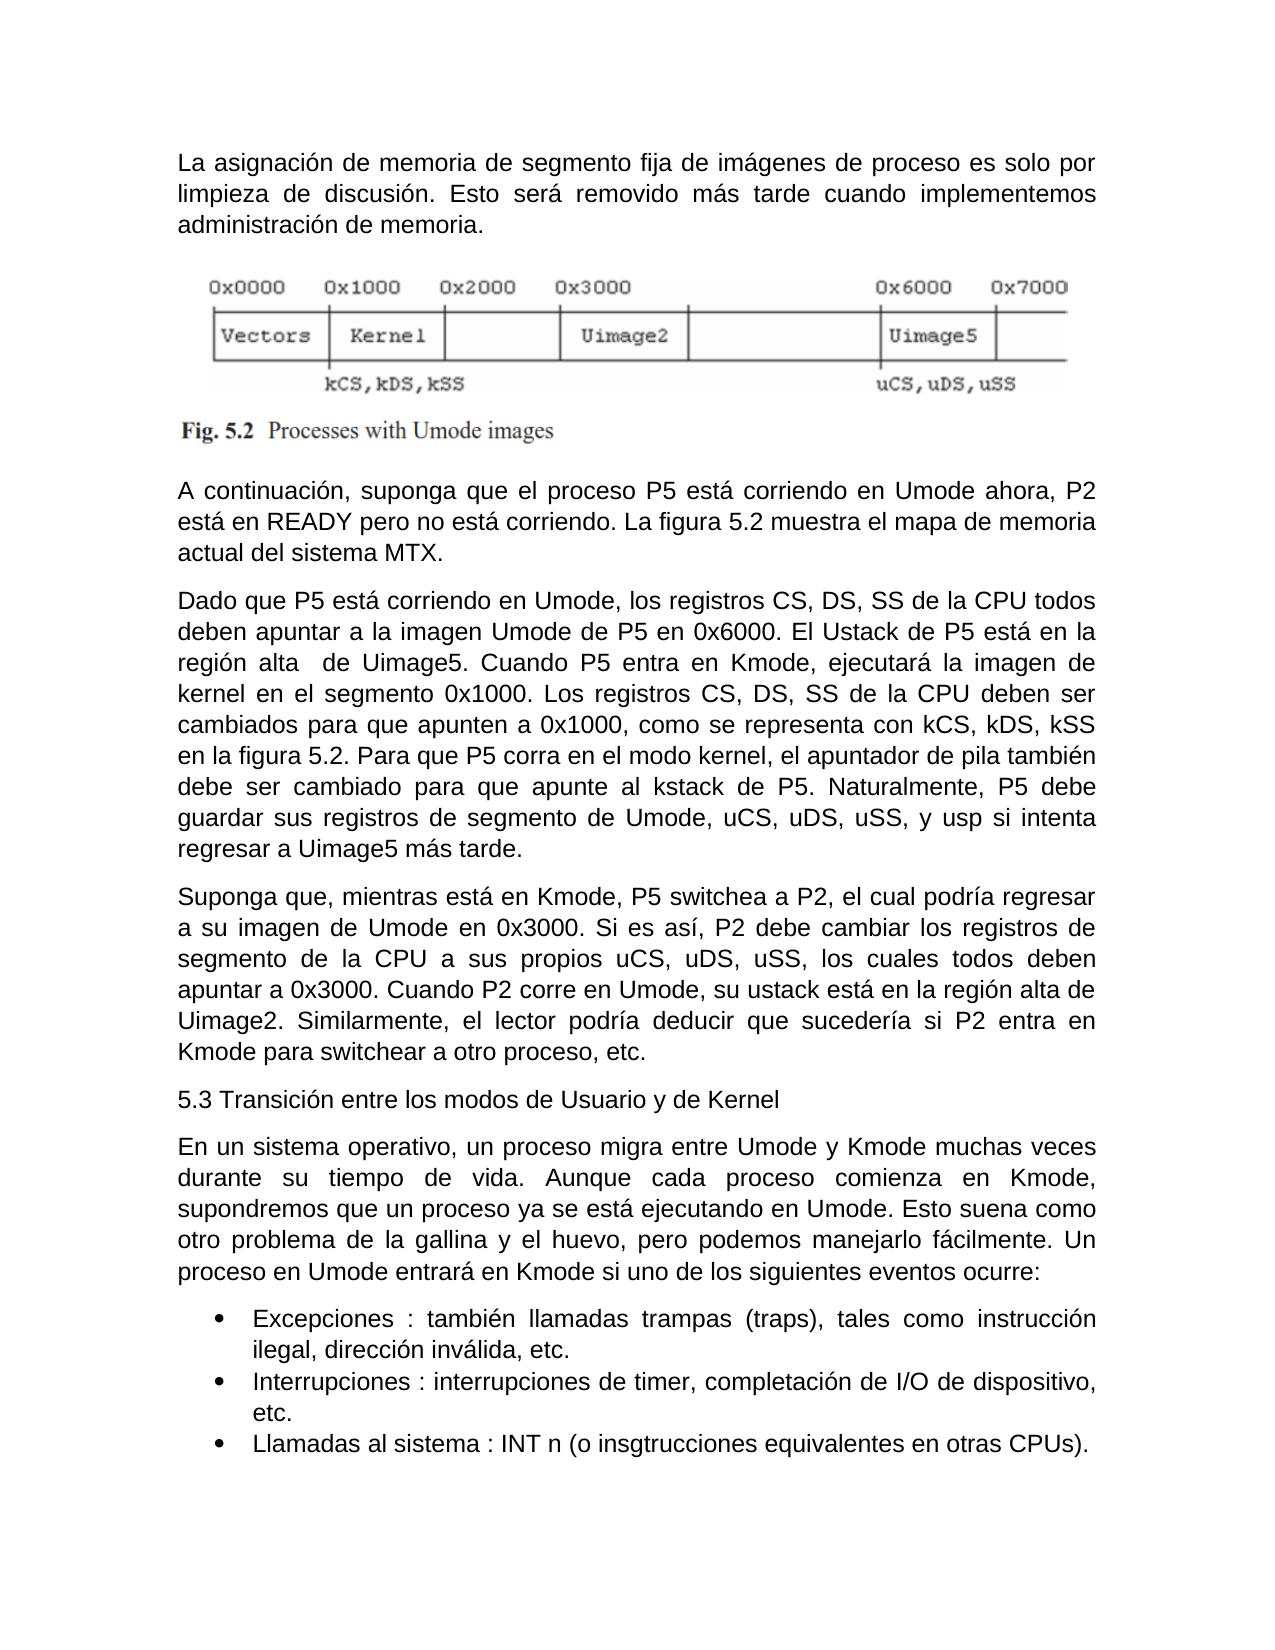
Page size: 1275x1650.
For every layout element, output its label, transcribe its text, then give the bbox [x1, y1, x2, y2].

text En un sistema operativo, un proceso migra entre Umode y Kmode muchas veces durante su tiempo de vida. Aunque cada proceso comienza en Kmode, supondremos que un proceso ya se está ejecutando en Umode. Esto suena como otro problema de la gallina y el huevo, pero podemos manejarlo fácilmente. Un proceso en Umode entrará en Kmode si uno de los siguientes eventos ocurre: [177, 1132, 1098, 1285]
text Dado que P5 está corriendo en Umode, los registros CS, DS, SS de la CPU todos deben apuntar a la imagen Umode de P5 en 0x6000. El Ustack de P5 está en la región alta de Uimage5. Cuando P5 entra en Kmode, ejecutará la imagen de kernel en el segmento 0x1000. Los registros CS, DS, SS de la CPU deben ser cambiados para que apunten a 0x1000, como se representa con kCS, kDS, kSS en la figura 5.2. Para que P5 corra en el modo kernel, el apuntador de pila también debe ser cambiado para que apunte al kstack de P5. Naturalmente, P5 debe guardar sus registros de segmento de Umode, uCS, uDS, uSS, y usp si intenta regresar a Uimage5 más tarde. [177, 586, 1098, 863]
text Suponga que, mientras está en Kmode, P5 switchea a P2, el cual podría regresar a su imagen de Umode en 0x3000. Si es así, P2 debe cambiar los registros de segmento de la CPU a sus propios uCS, uDS, uSS, los cuales todos deben apuntar a 0x3000. Cuando P2 corre en Umode, su ustack está en la región alta de Uimage2. Similarmente, el lector podría deducir que sucedería si P2 entra en Kmode para switchear a otro proceso, etc. [177, 882, 1098, 1066]
list Excepciones : también llamadas trampas (traps), tales como instrucción ilegal, dirección inválida, etc. [215, 1304, 1098, 1364]
text La asignación de memoria de segmento fija de imágenes de proceso es solo por limpieza de discusión. Esto será removido más tarde cuando implementemos administración de memoria. [177, 148, 1098, 238]
picture [177, 257, 1098, 457]
text 5.3 Transición entre los modos de Usuario y de Kernel [177, 1085, 1098, 1113]
text A continuación, suponga que el proceso P5 está corriendo en Umode ahora, P2 está en READY pero no está corriendo. La figura 5.2 muestra el mapa de memoria actual del sistema MTX. [177, 476, 1098, 567]
list Llamadas al sistema : INT n (o insgtrucciones equivalentes en otras CPUs). [215, 1429, 1098, 1457]
list Interrupciones : interrupciones de timer, completación de I/O de dispositivo, etc. [215, 1366, 1098, 1426]
